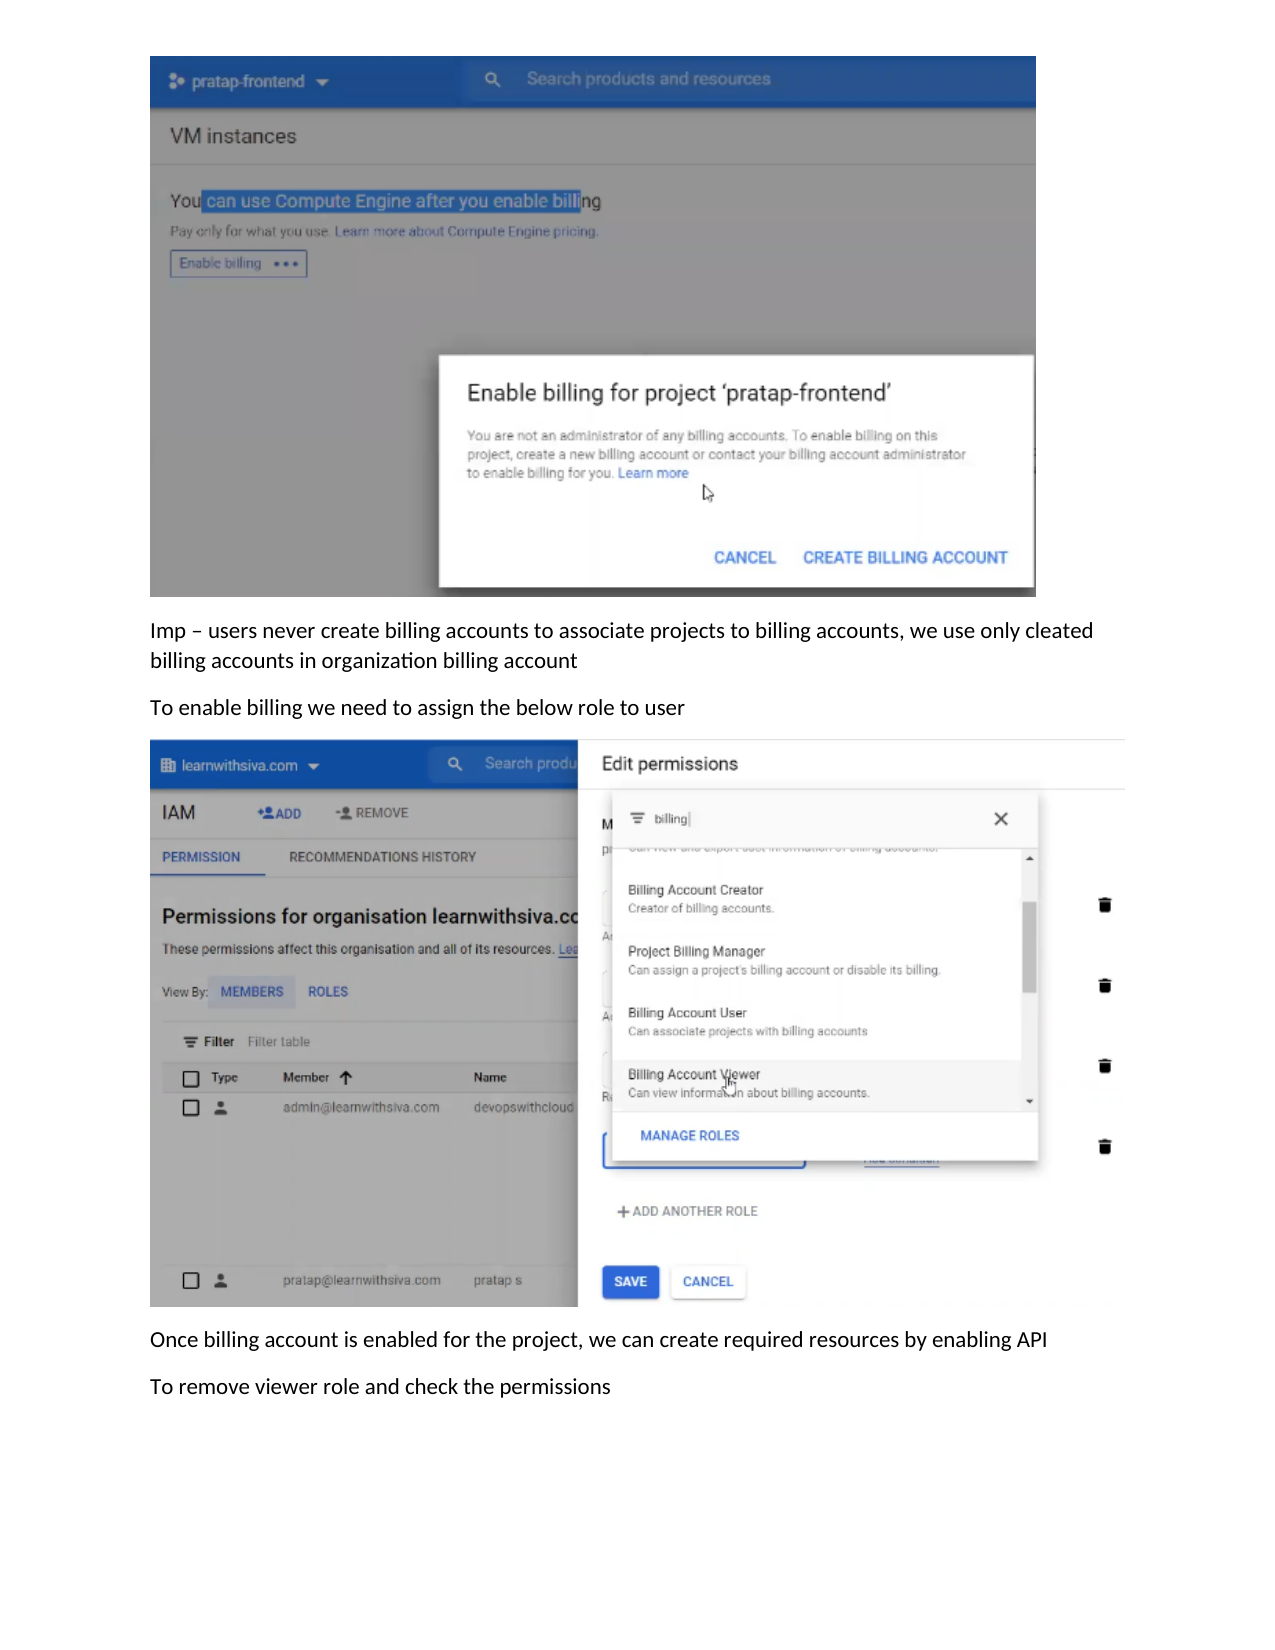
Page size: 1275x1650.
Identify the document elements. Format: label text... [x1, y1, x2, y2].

picture [150, 56, 1036, 597]
picture [150, 739, 1125, 1307]
text To remove viewer role and check the permissions [150, 1372, 1125, 1400]
text Imp – users never create billing accounts to associate projects to billing accounts, we use only cleated billing accounts in organization billing account [150, 616, 1125, 674]
text To enable billing we need to assign the below role to user [150, 693, 1125, 721]
text Once billing account is enabled for the project, we can create required resources by enabling API [150, 1325, 1125, 1353]
